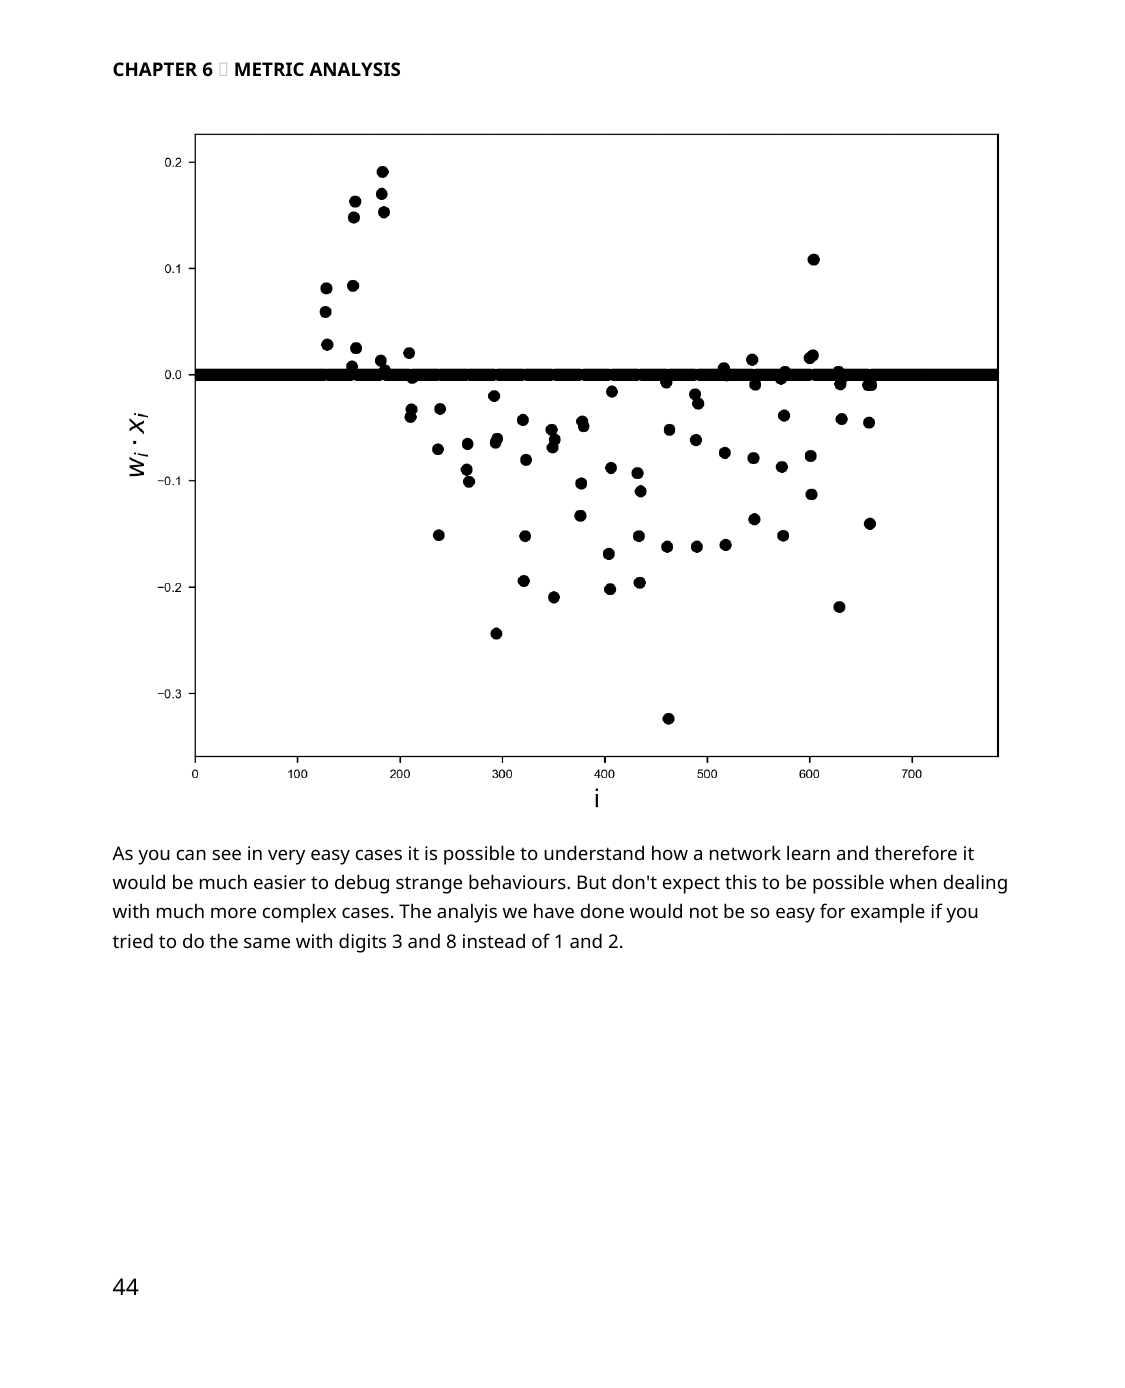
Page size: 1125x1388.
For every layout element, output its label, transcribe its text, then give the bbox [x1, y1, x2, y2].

picture [112, 119, 1012, 825]
text As you can see in very easy cases it is possible to understand how a network learn and therefore it would be much easier to debug strange behaviours. But don't expect this to be possible when dealing with much more complex cases. The analyis we have done would not be so easy for example if you tried to do the same with digits 3 and 8 instead of 1 and 2. [112, 840, 1012, 953]
